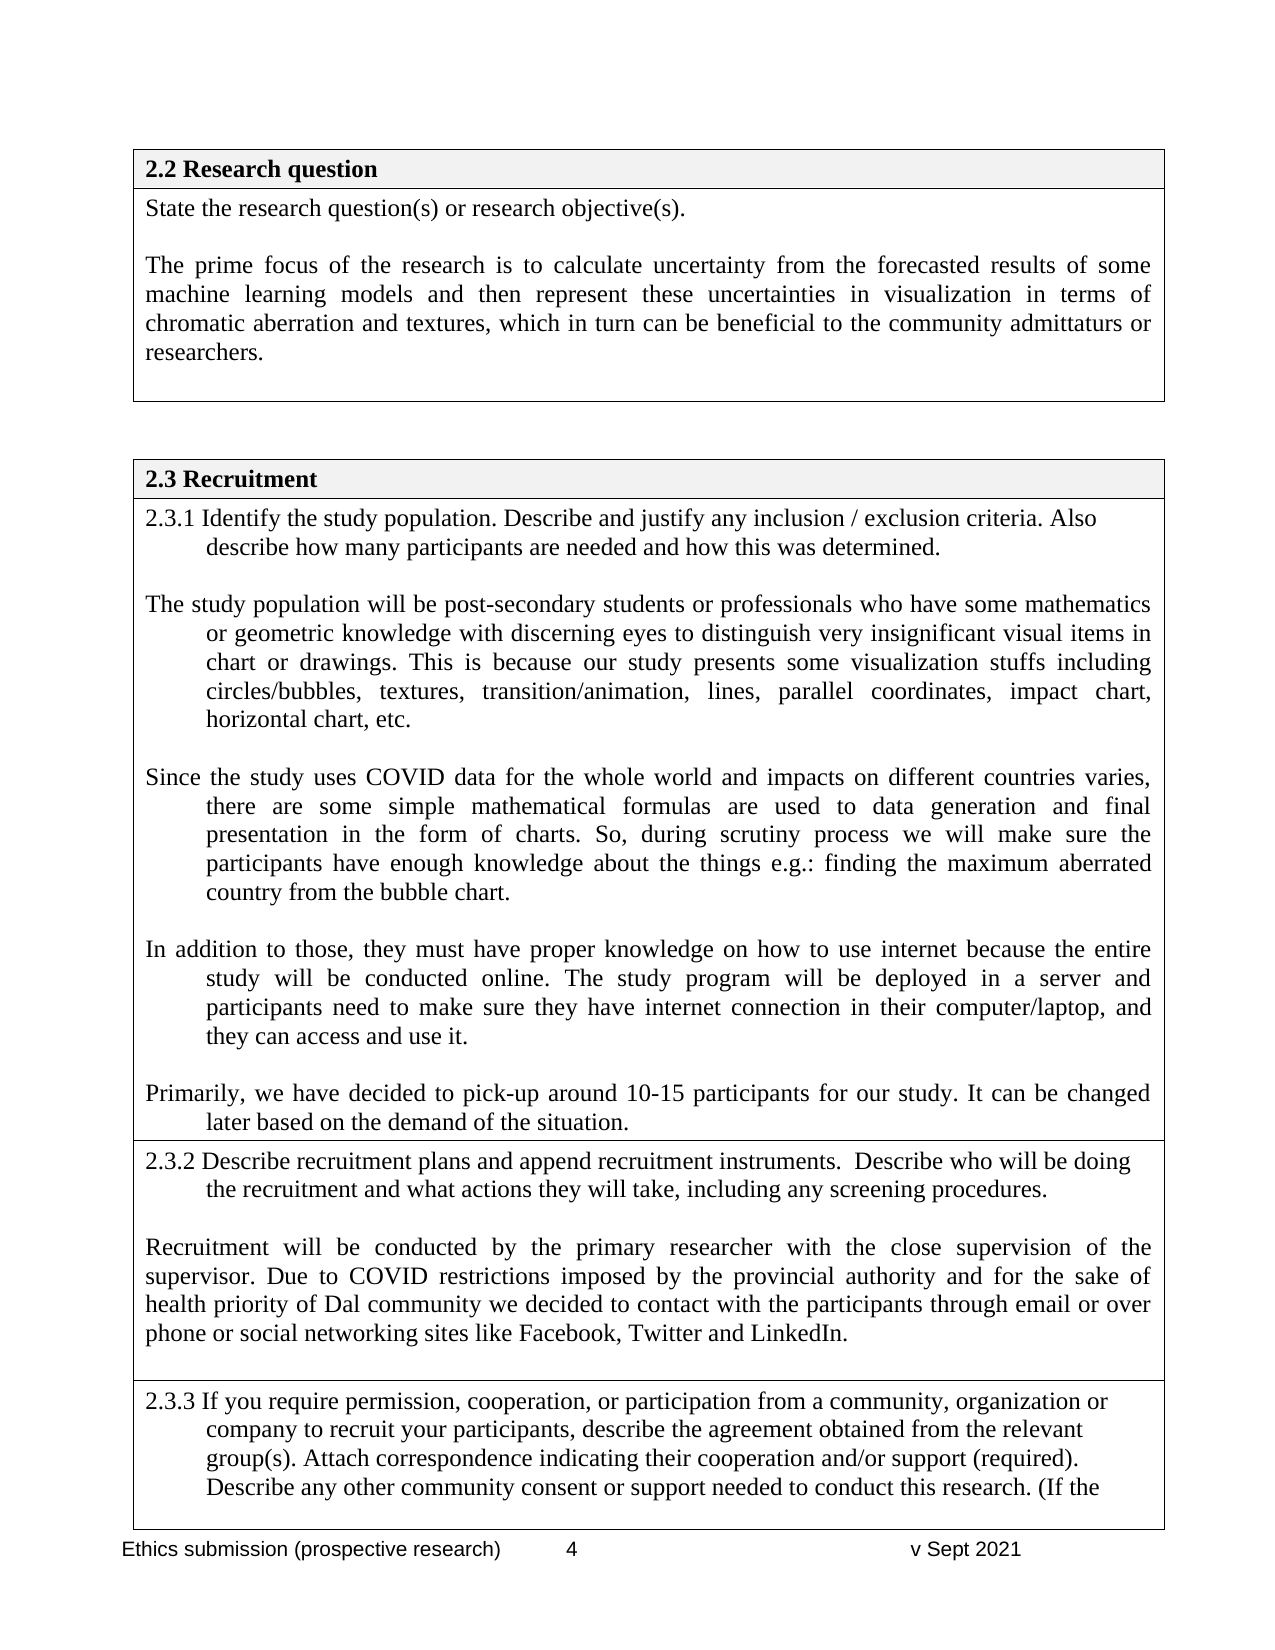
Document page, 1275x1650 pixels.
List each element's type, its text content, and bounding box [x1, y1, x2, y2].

table_header 2.3 Recruitment [134, 460, 1164, 498]
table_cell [134, 1381, 1164, 1529]
table_header 2.2 Research question [134, 150, 1164, 187]
table_cell State the research question(s) or research objective(s). The prime focus of the research is to calculate uncertainty from the forecasted results of some machine learning models and then represent these uncertainties in visualization in terms of chromatic aberration and textures, which in turn can be beneficial to the community admittaturs or researchers. [134, 189, 1164, 401]
table_cell 2.3.2 Describe recruitment plans and append recruitment instruments. Describe who will be doing the recruitment and what actions they will take, including any screening procedures. Recruitment will be conducted by the primary researcher with the close supervision of the supervisor. Due to COVID restrictions imposed by the provincial authority and for the sake of health priority of Dal community we decided to contact with the participants through email or over phone or social networking sites like Facebook, Twitter and LinkedIn. [134, 1141, 1164, 1380]
table_cell 2.3.1 Identify the study population. Describe and justify any inclusion / exclusion criteria. Also describe how many participants are needed and how this was determined. The study population will be post-secondary students or professionals who have some mathematics or geometric knowledge with discerning eyes to distinguish very insignificant visual items in chart or drawings. This is because our study presents some visualization stuffs including circles/bubbles, textures, transition/animation, lines, parallel coordinates, impact chart, horizontal chart, etc. Since the study uses COVID data for the whole world and impacts on different countries varies, there are some simple mathematical formulas are used to data generation and final presentation in the form of charts. So, during scrutiny process we will make sure the participants have enough knowledge about the things e.g.: finding the maximum aberrated country from the bubble chart. In addition to those, they must have proper knowledge on how to use internet because the entire study will be conducted online. The study program will be deployed in a server and participants need to make sure they have internet connection in their computer/laptop, and they can access and use it. Primarily, we have decided to pick-up around 10-15 participants for our study. It can be changed later based on the demand of the situation. [134, 499, 1164, 1140]
